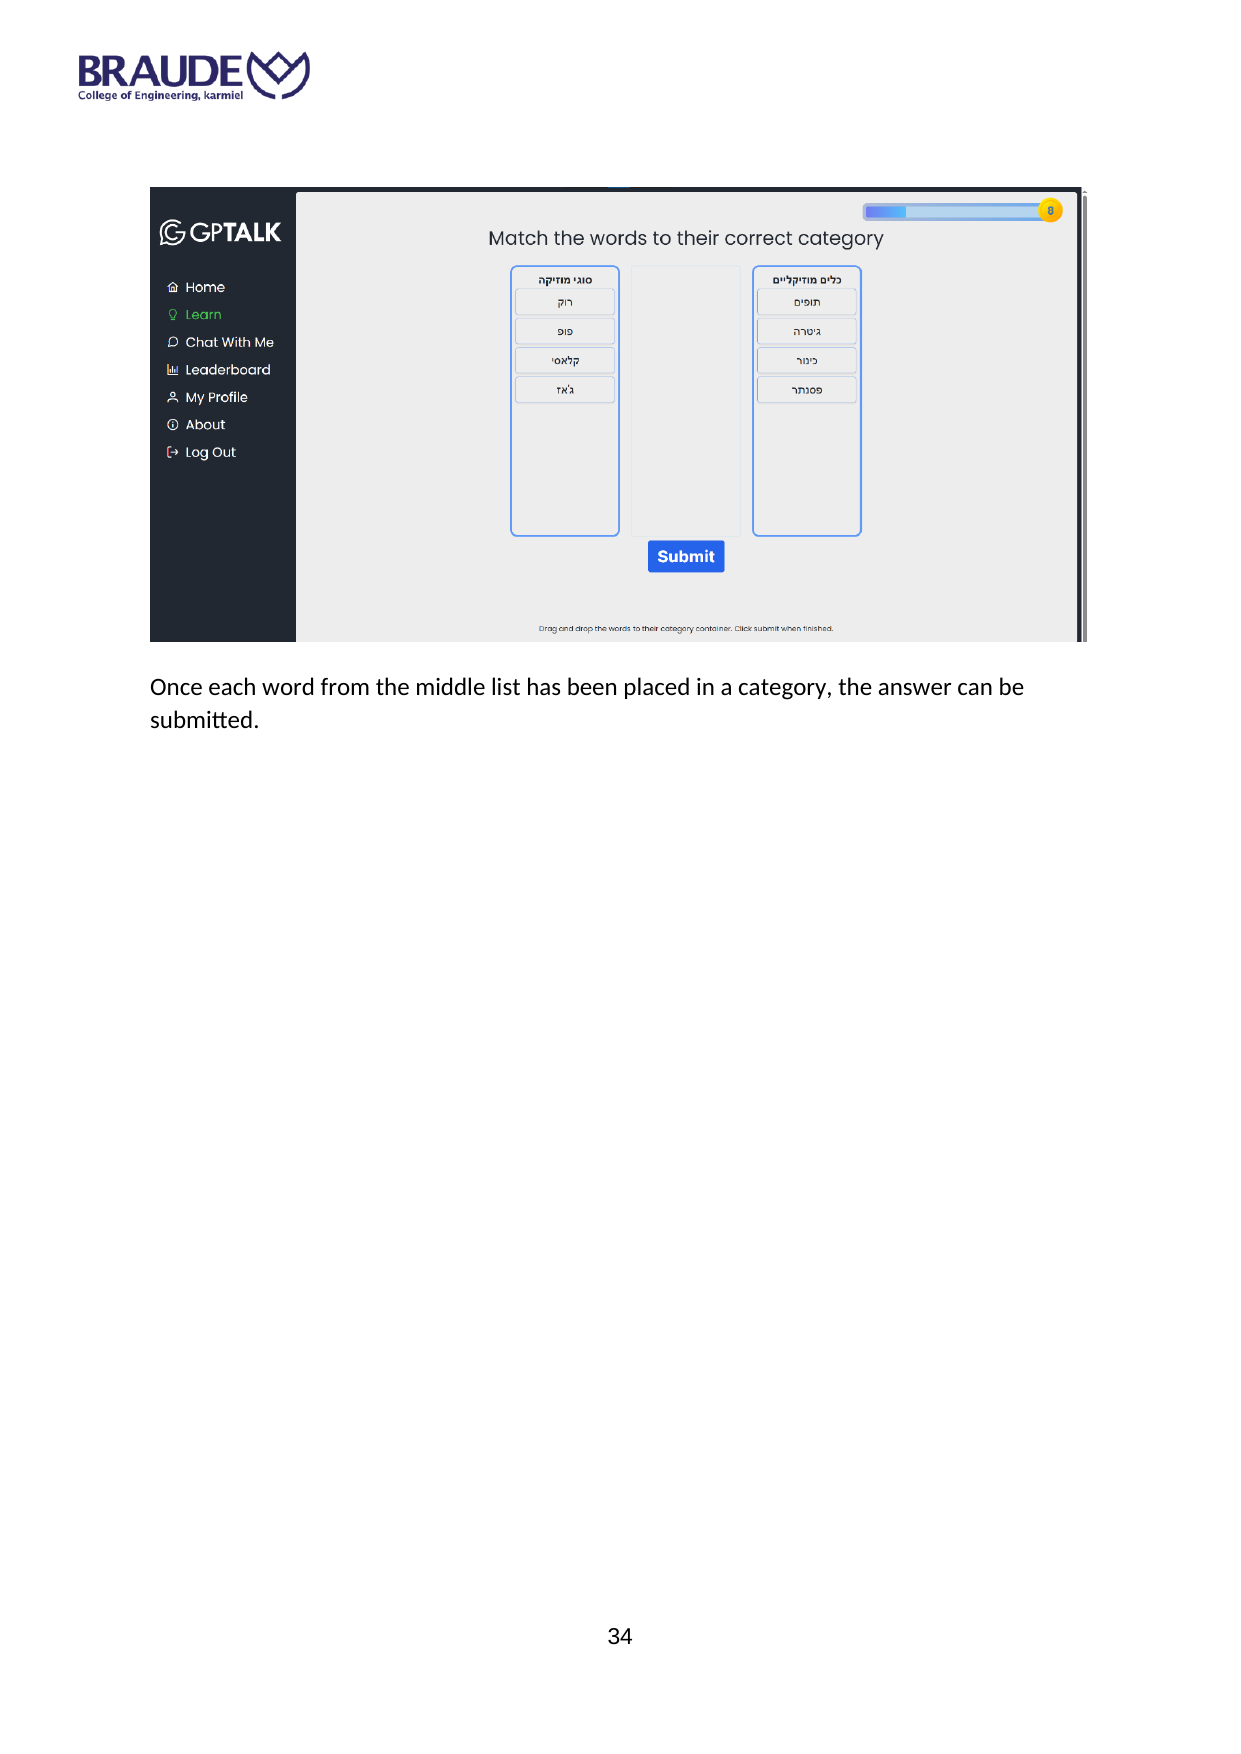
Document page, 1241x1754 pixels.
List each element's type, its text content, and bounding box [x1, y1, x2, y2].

picture [65, 45, 317, 104]
picture [150, 187, 1088, 642]
